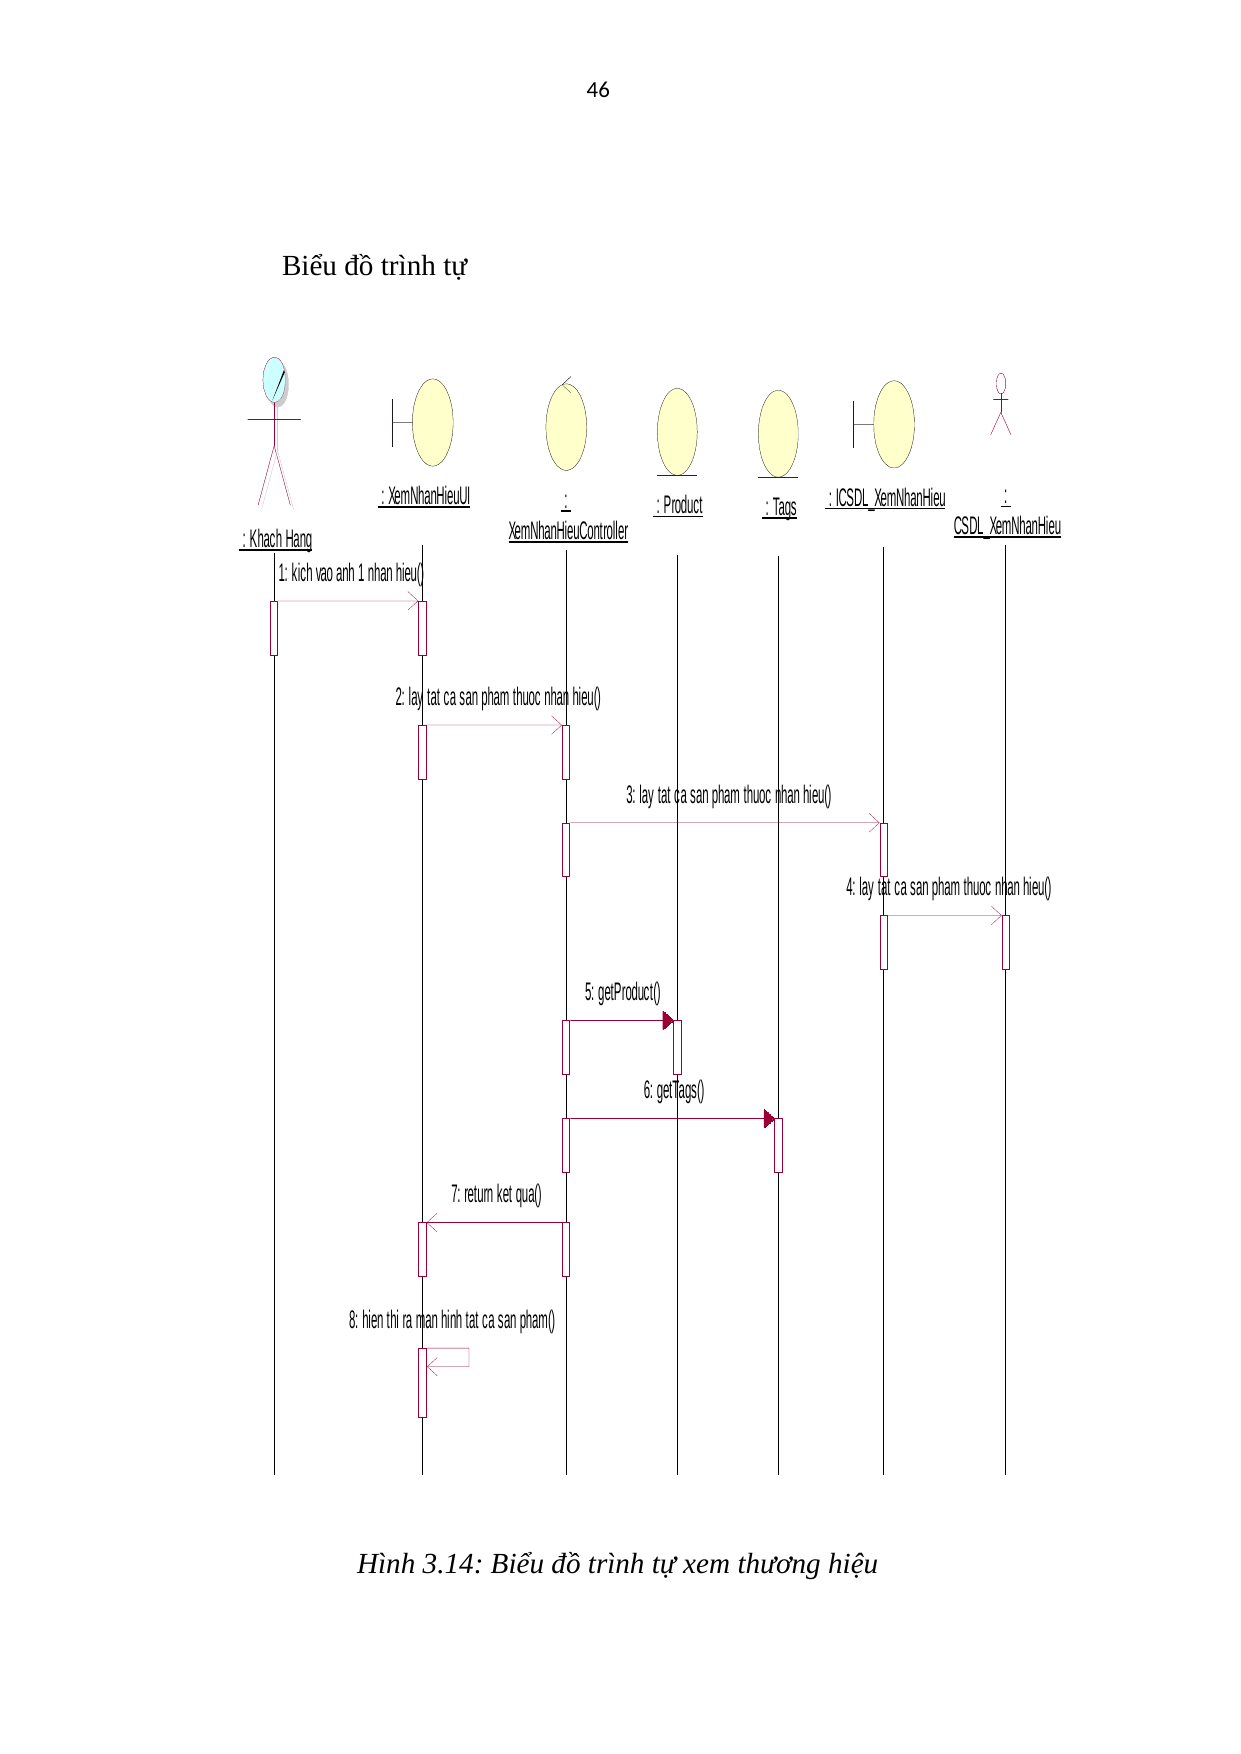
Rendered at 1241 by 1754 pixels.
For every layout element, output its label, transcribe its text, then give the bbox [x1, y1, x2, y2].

text Biểu đồ trình tự [207, 248, 1122, 282]
text Hình 3.14: Biểu đồ trình tự xem thương hiệu [282, 1546, 1122, 1580]
